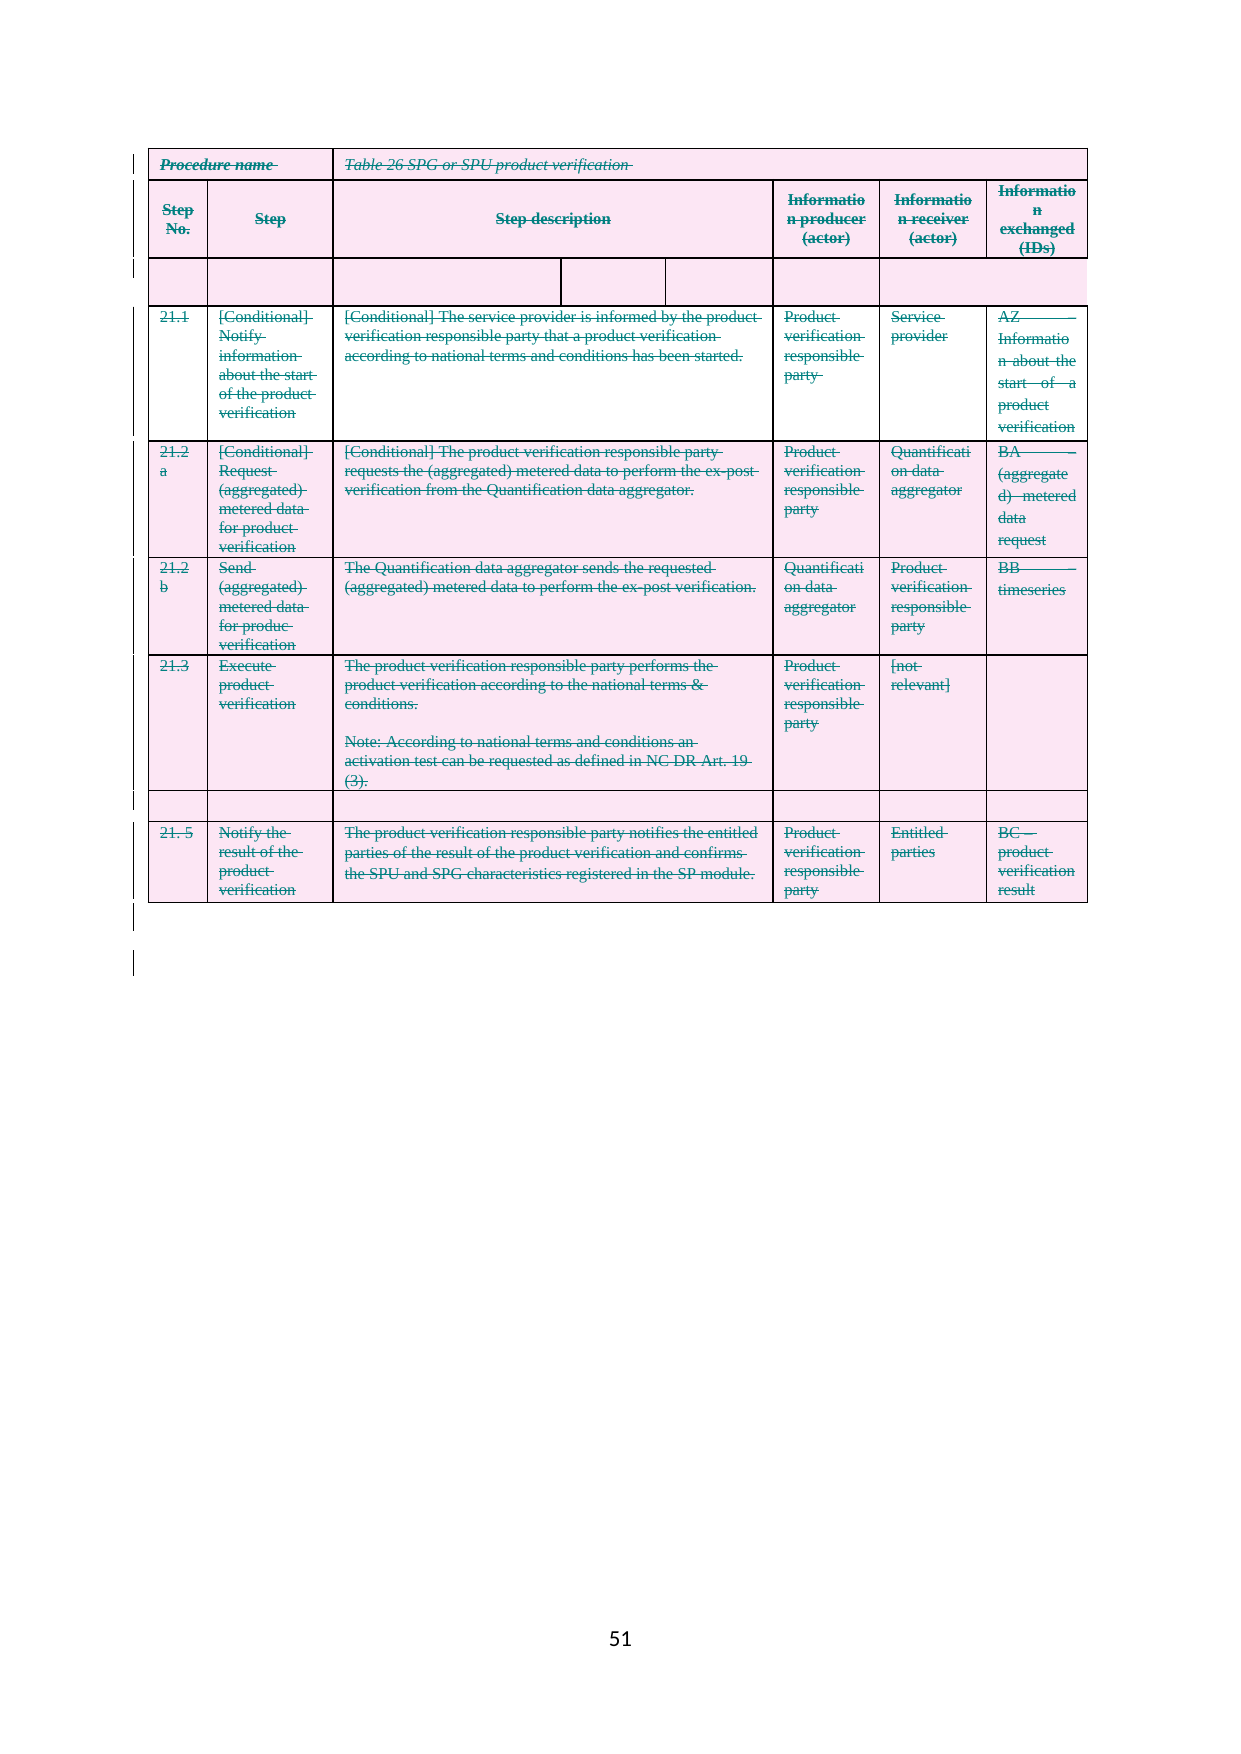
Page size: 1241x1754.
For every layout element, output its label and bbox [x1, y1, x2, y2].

table_cell [149, 307, 207, 440]
table_cell [987, 307, 1087, 440]
table_cell [208, 307, 332, 440]
table_cell [774, 307, 879, 440]
table_cell [880, 307, 986, 440]
table_cell [334, 307, 772, 440]
